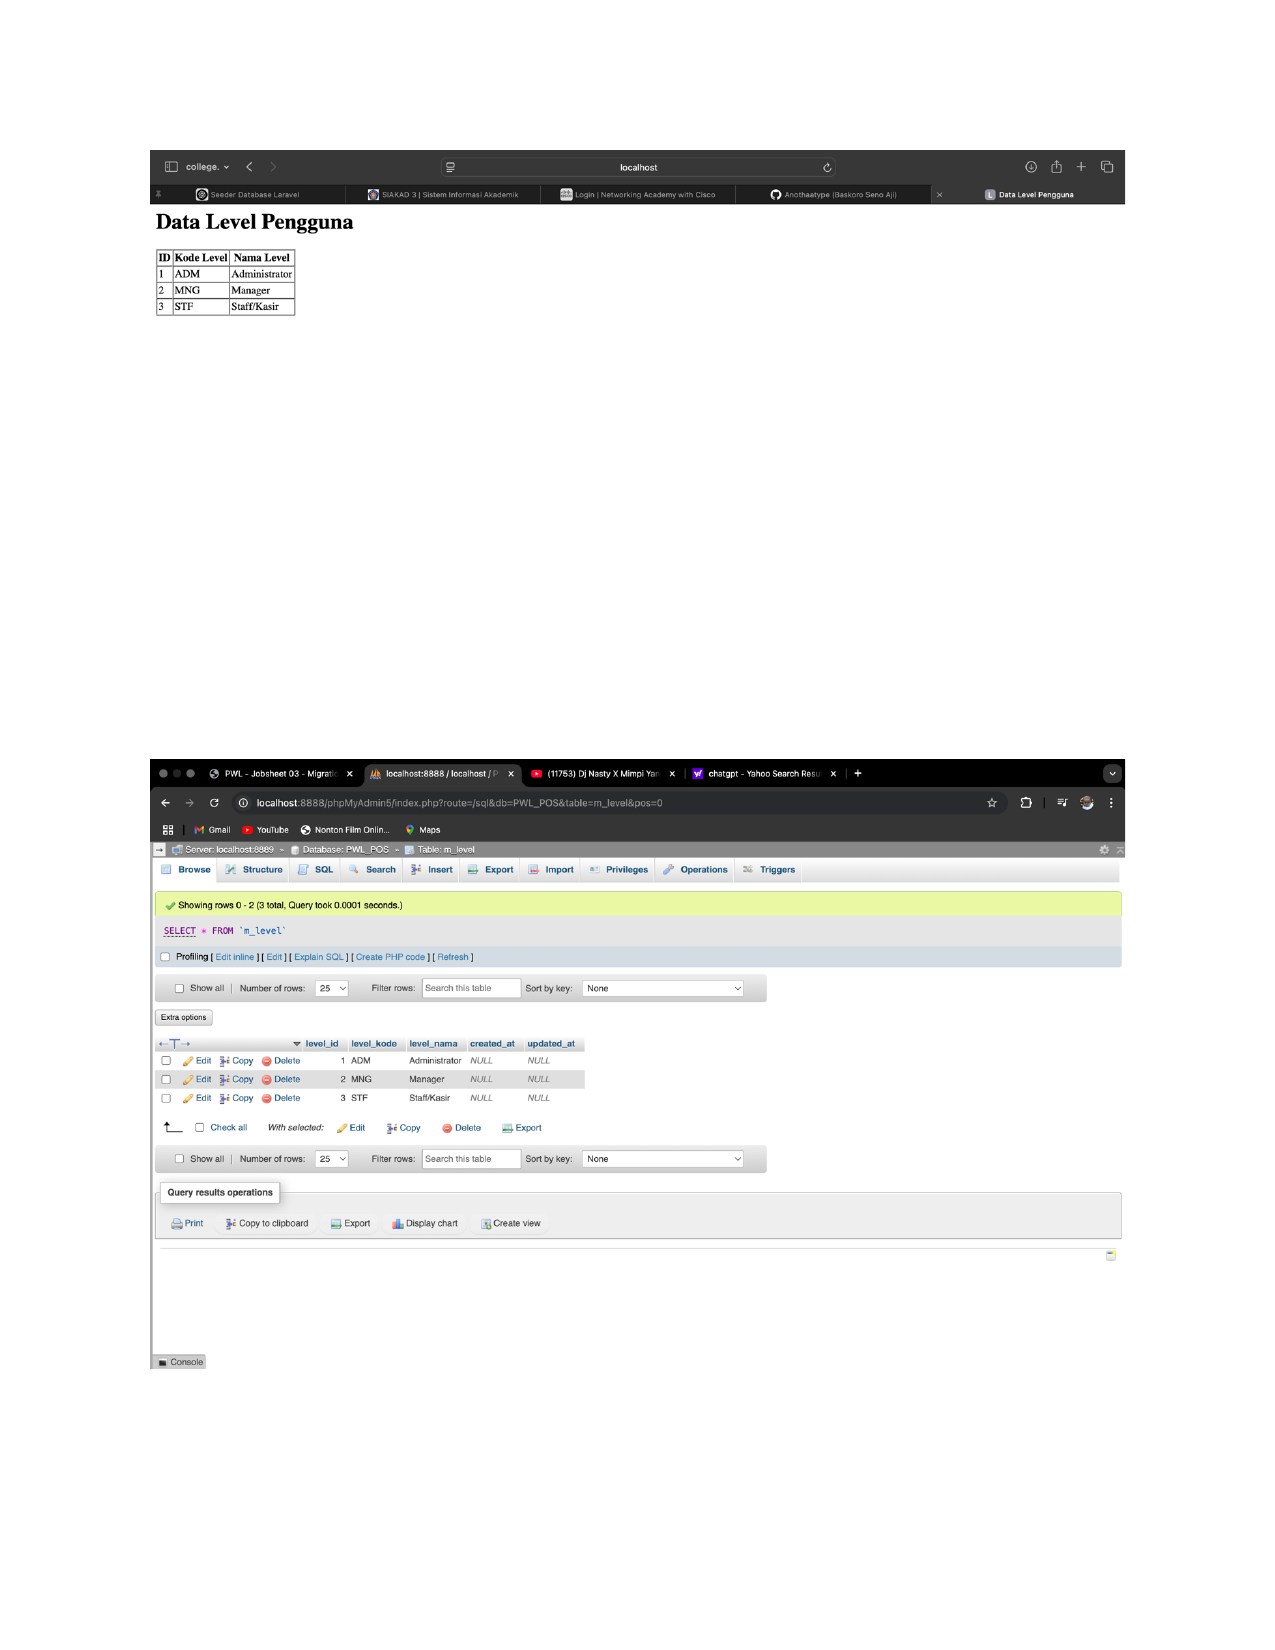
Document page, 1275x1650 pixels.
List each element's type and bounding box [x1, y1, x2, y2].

picture [150, 150, 1125, 1369]
